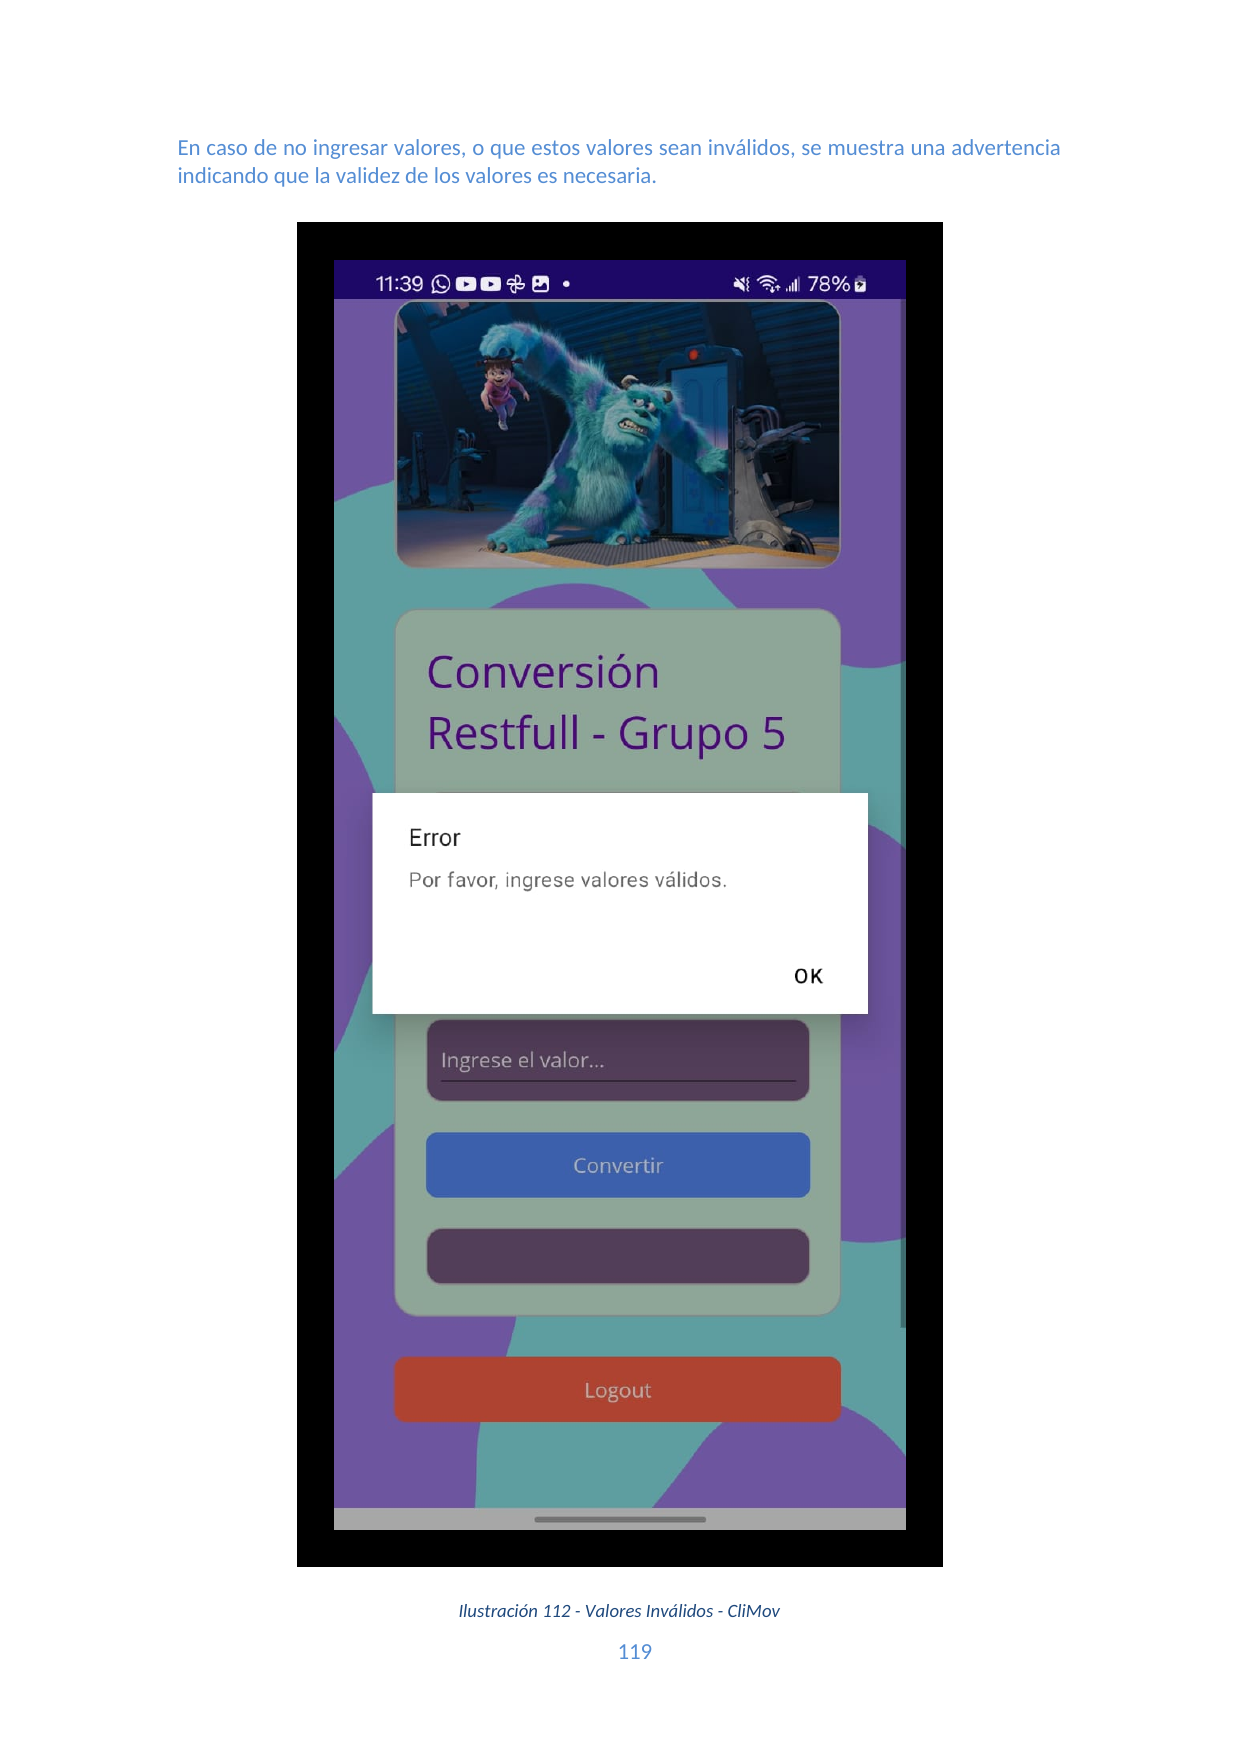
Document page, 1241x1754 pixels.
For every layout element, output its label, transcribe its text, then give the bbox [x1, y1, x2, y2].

picture [334, 260, 906, 1530]
text En caso de no ingresar valores, o que estos valores sean inválidos, se muestra una advertencia indicando que la validez de los valores es necesaria. [177, 133, 1063, 189]
text Ilustración 112 - Valores Inválidos - CliMov [177, 1599, 1063, 1622]
